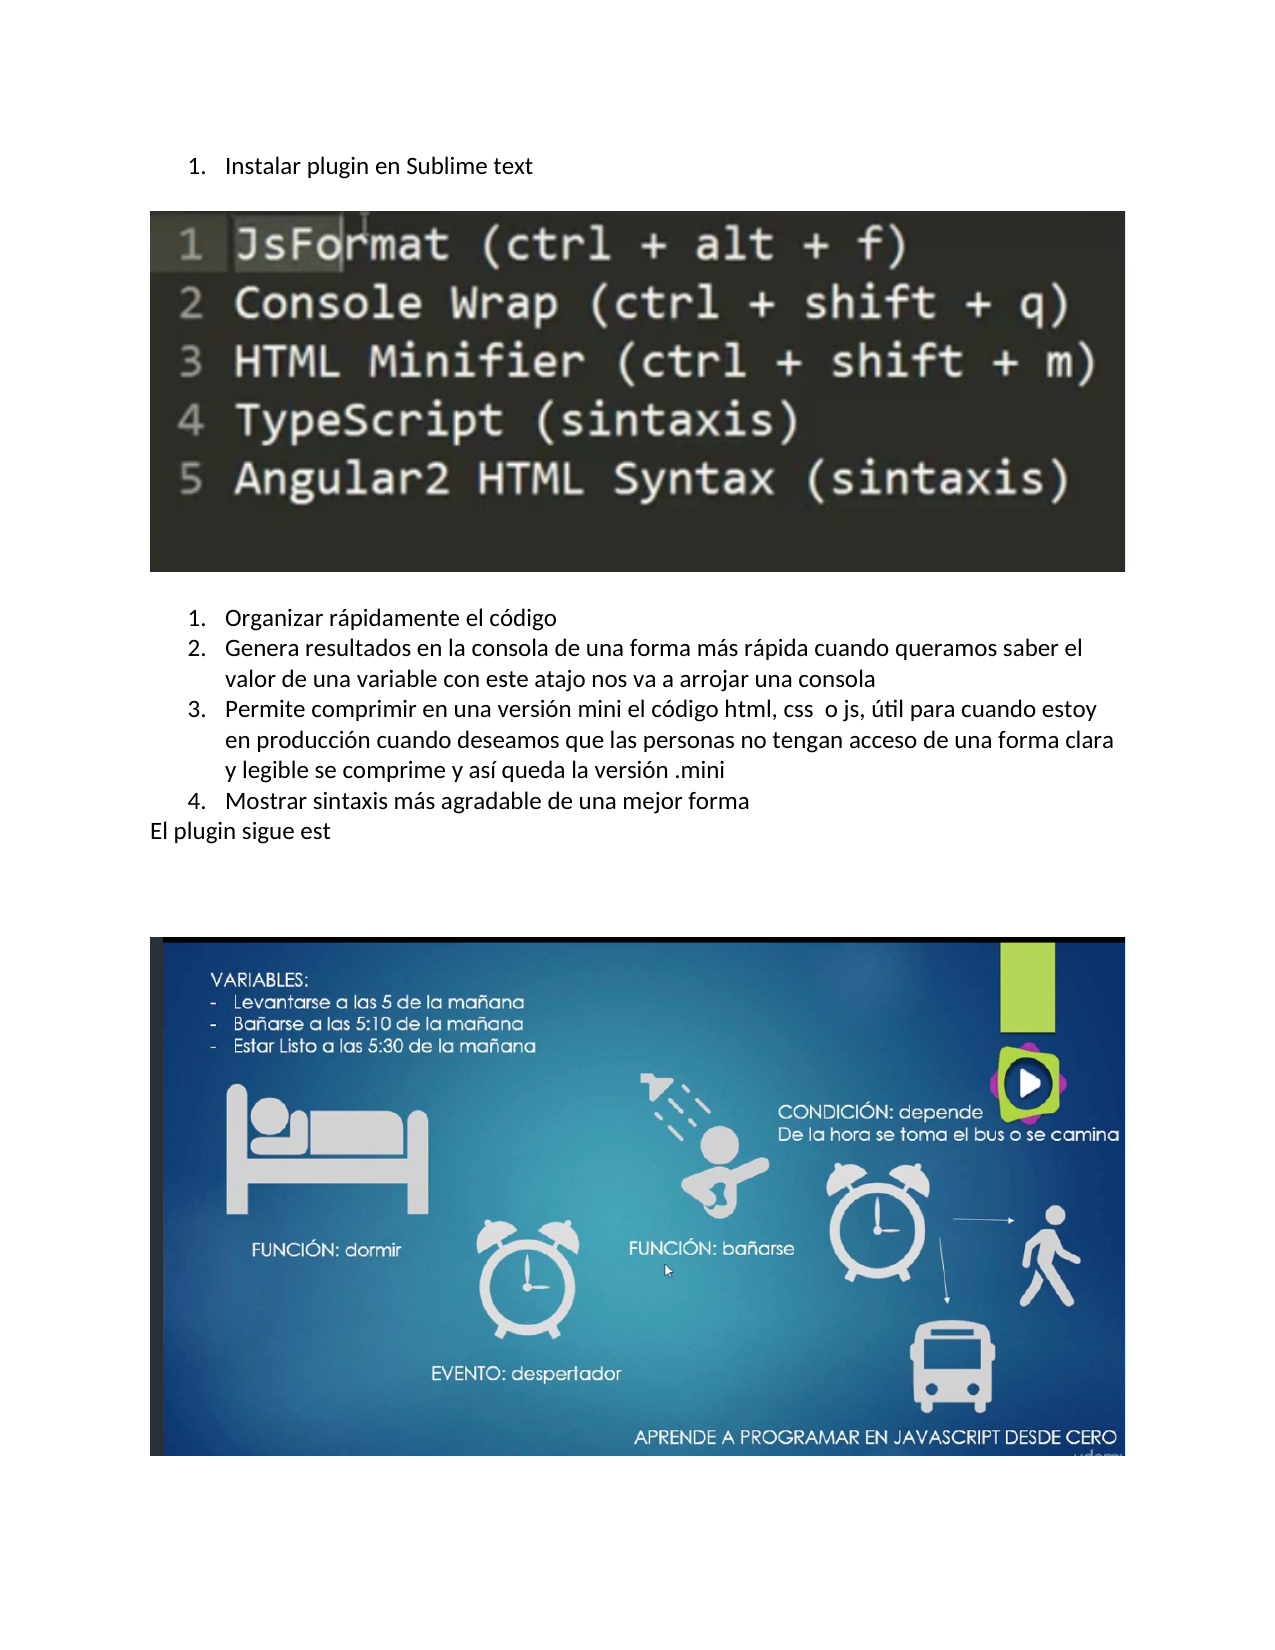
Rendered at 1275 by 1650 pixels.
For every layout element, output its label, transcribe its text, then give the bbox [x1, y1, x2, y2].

picture [150, 937, 1125, 1456]
list Organizar rápidamente el código [187, 602, 1125, 632]
text El plugin sigue est [150, 815, 1125, 846]
picture [150, 211, 1125, 572]
list Mostrar sintaxis más agradable de una mejor forma [187, 785, 1125, 815]
list Permite comprimir en una versión mini el código html, css o js, útil para cuando estoy en producción cuando deseamos que las personas no tengan acceso de una forma clara y legible se comprime y así queda la versión .mini [187, 693, 1125, 785]
list Instalar plugin en Sublime text [187, 150, 1125, 181]
list Genera resultados en la consola de una forma más rápida cuando queramos saber el valor de una variable con este atajo nos va a arrojar una consola [187, 632, 1125, 693]
